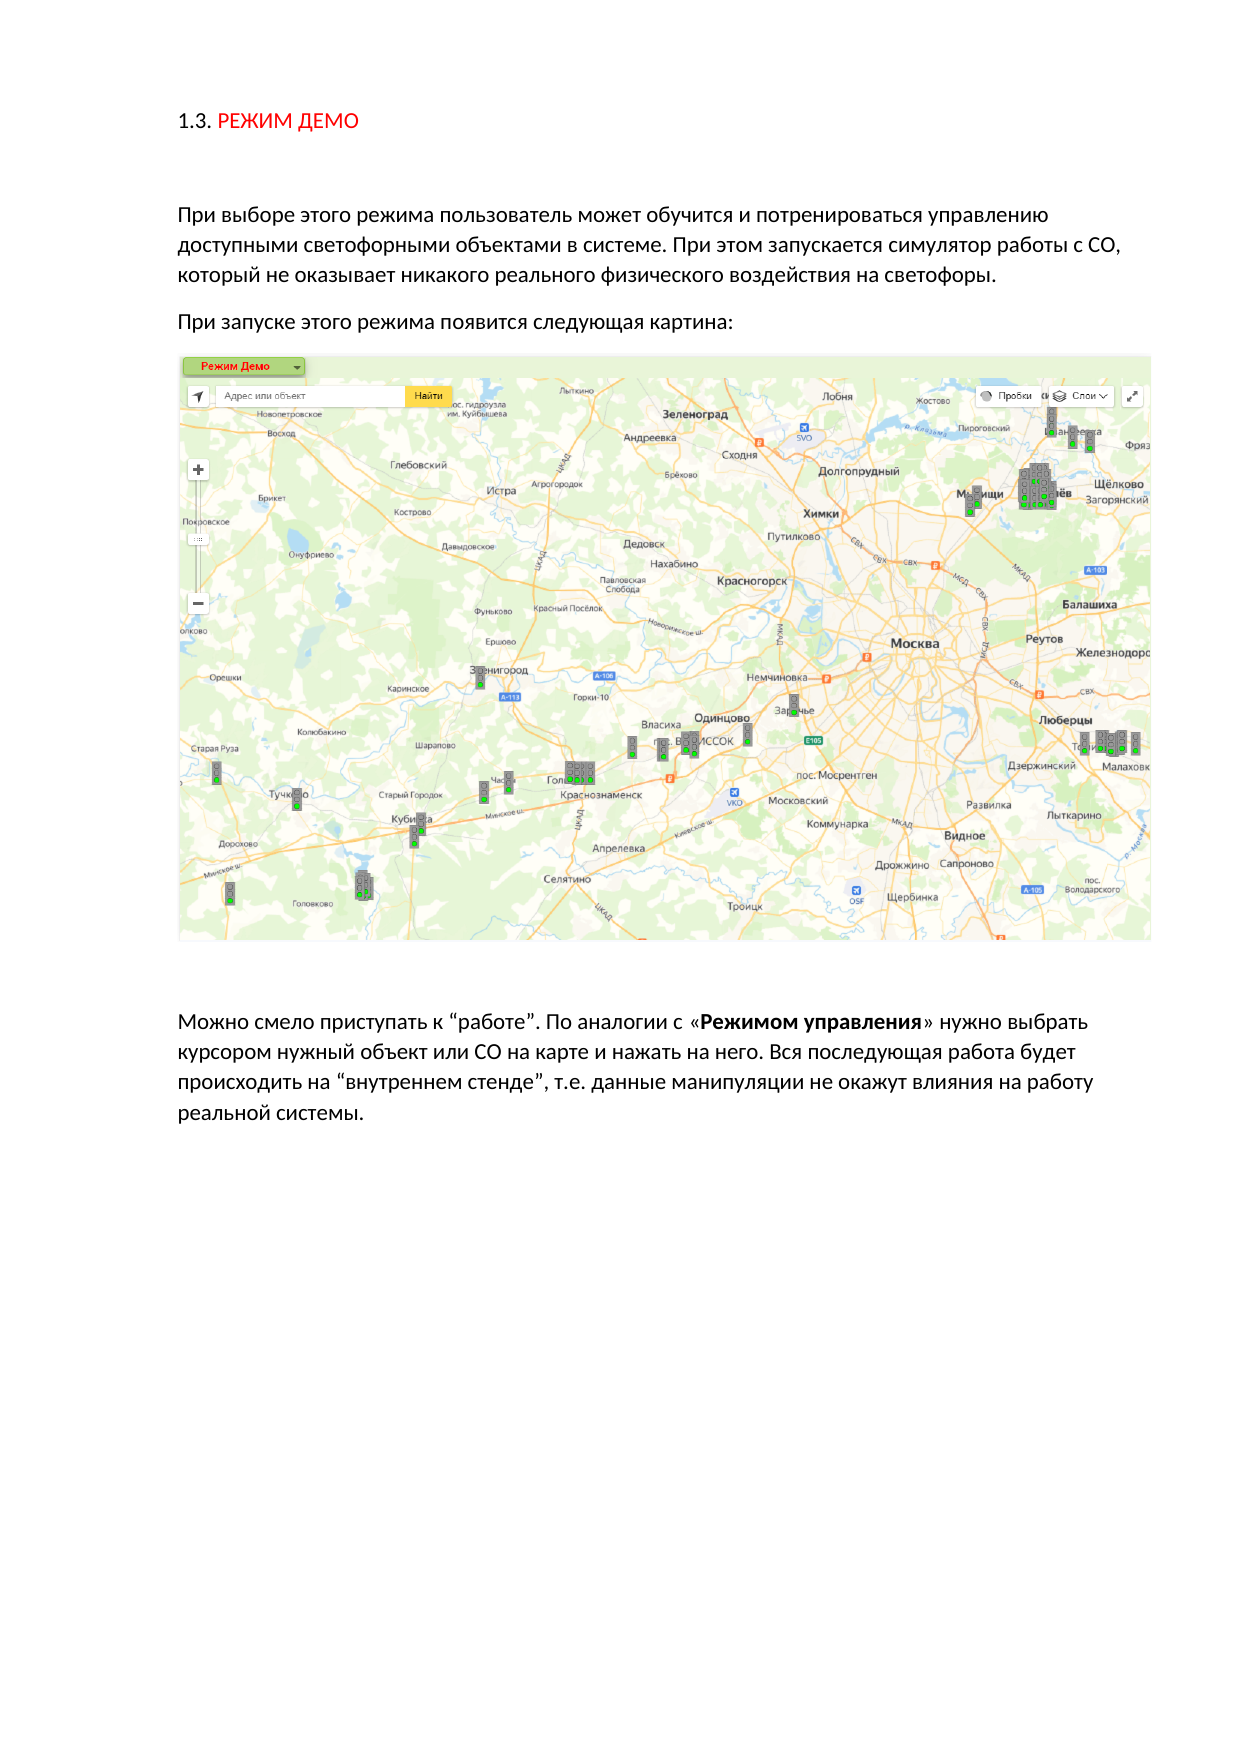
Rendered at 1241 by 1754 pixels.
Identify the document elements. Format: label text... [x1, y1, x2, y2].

text При выборе этого режима пользователь может обучится и потренироваться управлению доступными светофорными объектами в системе. При этом запускается симулятор работы с СО, который не оказывает никакого реального физического воздействия на светофоры. [177, 200, 1152, 288]
text При запуске этого режима появится следующая картина: [177, 307, 1152, 335]
picture [177, 353, 1152, 942]
text 1.3. РЕЖИМ ДЕМО [177, 106, 1152, 134]
text Можно смело приступать к “работе”. По аналогии с «Режимом управления» нужно выбрать курсором нужный объект или СО на карте и нажать на него. Вся последующая работа будет происходить на “внутреннем стенде”, т.е. данные манипуляции не окажут влияния на работу реальной системы. [177, 1007, 1152, 1126]
